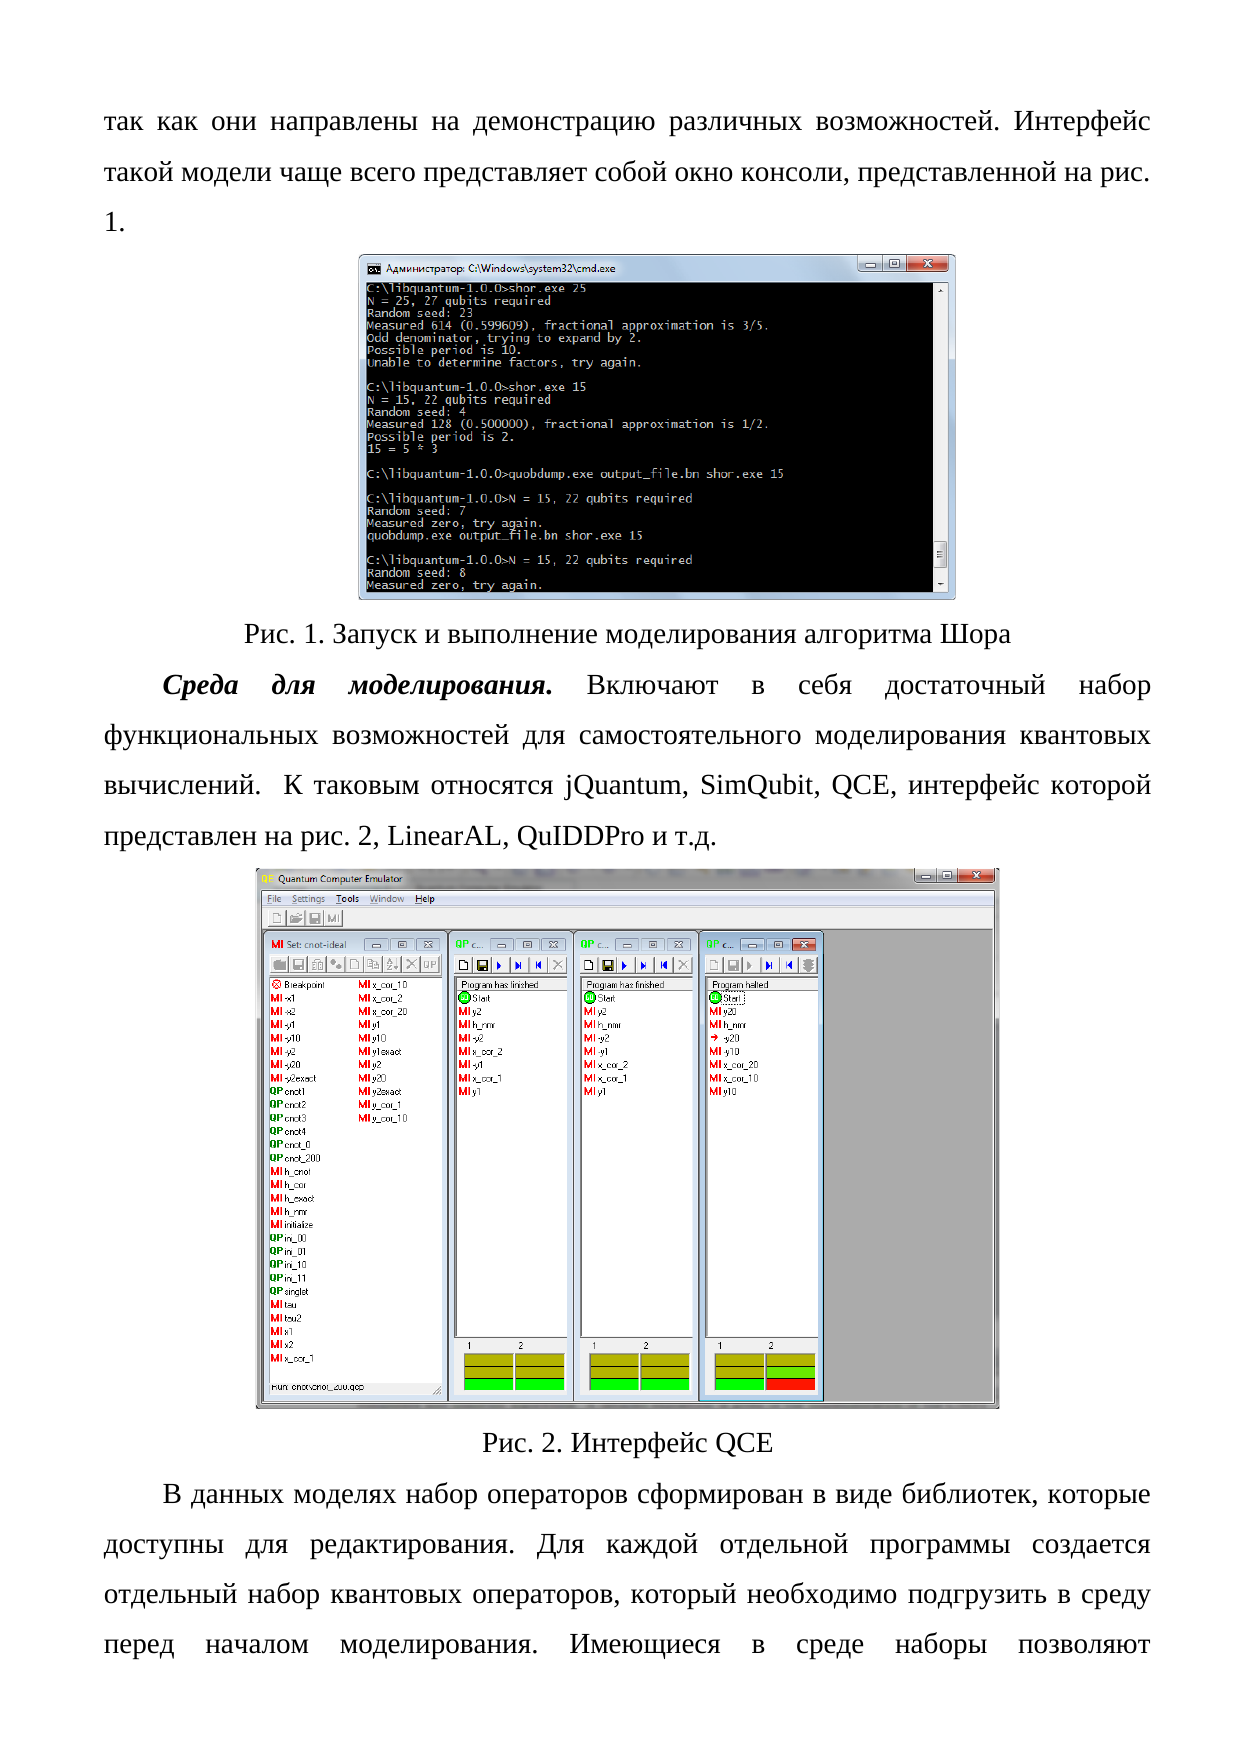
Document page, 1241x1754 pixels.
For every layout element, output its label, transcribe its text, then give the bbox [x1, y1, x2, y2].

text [103, 1476, 1152, 1660]
text Рис. 1. Запуск и выполнение моделирования алгоритма Шора [103, 616, 1152, 650]
list Среда для моделирования. Включают в себя достаточный набор функциональных возможностей для самостоятельного моделирования квантовых вычислений. К таковым относятся jQuantum, SimQubit, QCE, интерфейс которой представлен на рис. 2, LinearAL, QuIDDPro и т.д. [103, 667, 1152, 851]
text Рис. 2. Интерфейс QCE [103, 1425, 1152, 1459]
picture [358, 254, 956, 600]
picture [255, 868, 1000, 1409]
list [103, 103, 1152, 238]
